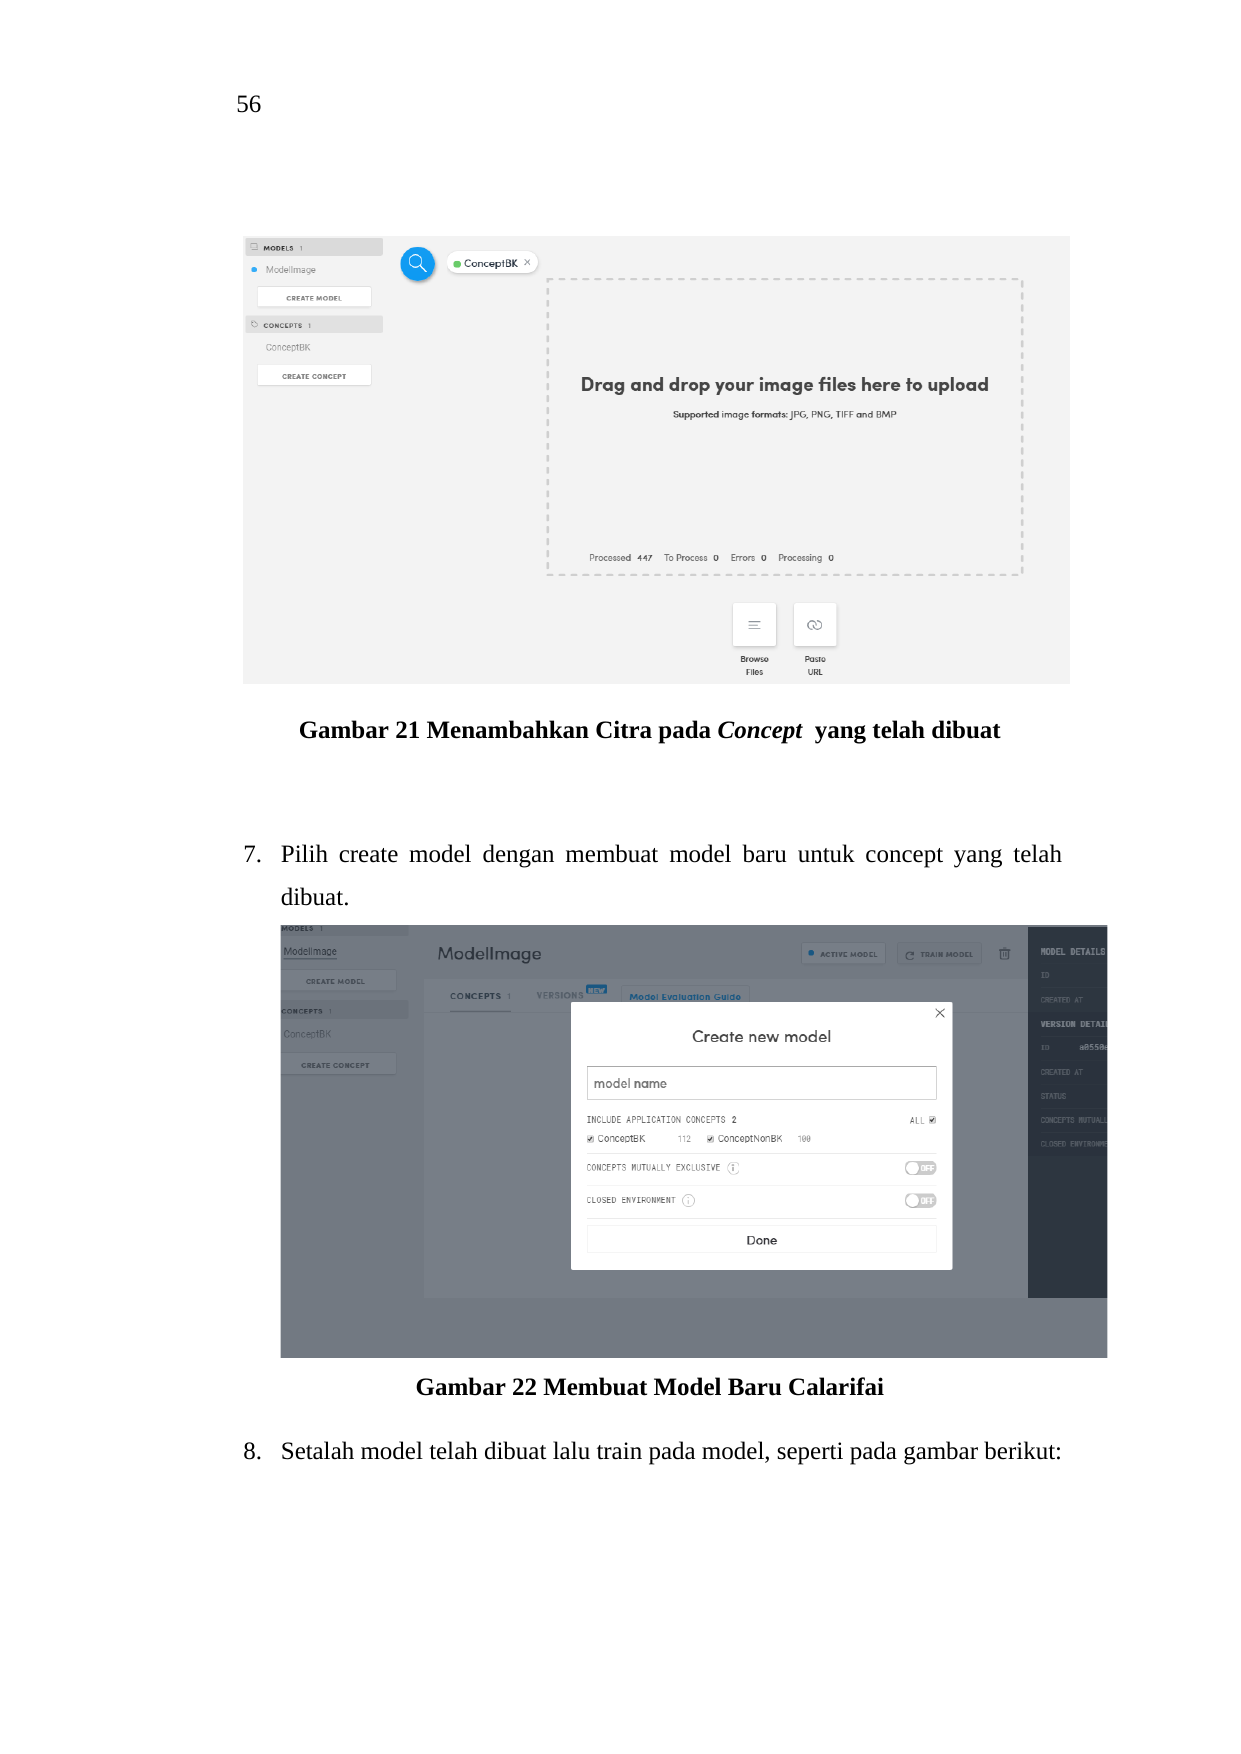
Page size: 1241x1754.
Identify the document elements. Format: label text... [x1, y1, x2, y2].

list Setalah model telah dibuat lalu train pada model, seperti pada gambar berikut: [243, 1436, 1063, 1465]
picture [280, 925, 1108, 1358]
list Pilih create model dengan membuat model baru untuk concept yang telah dibuat. [243, 839, 1063, 911]
text Gambar Menambahkan Citra pada Concept yang telah dibuat [236, 715, 1063, 744]
text Gambar Membuat Model Baru Calarifai [236, 1372, 1063, 1401]
picture [243, 236, 1070, 684]
